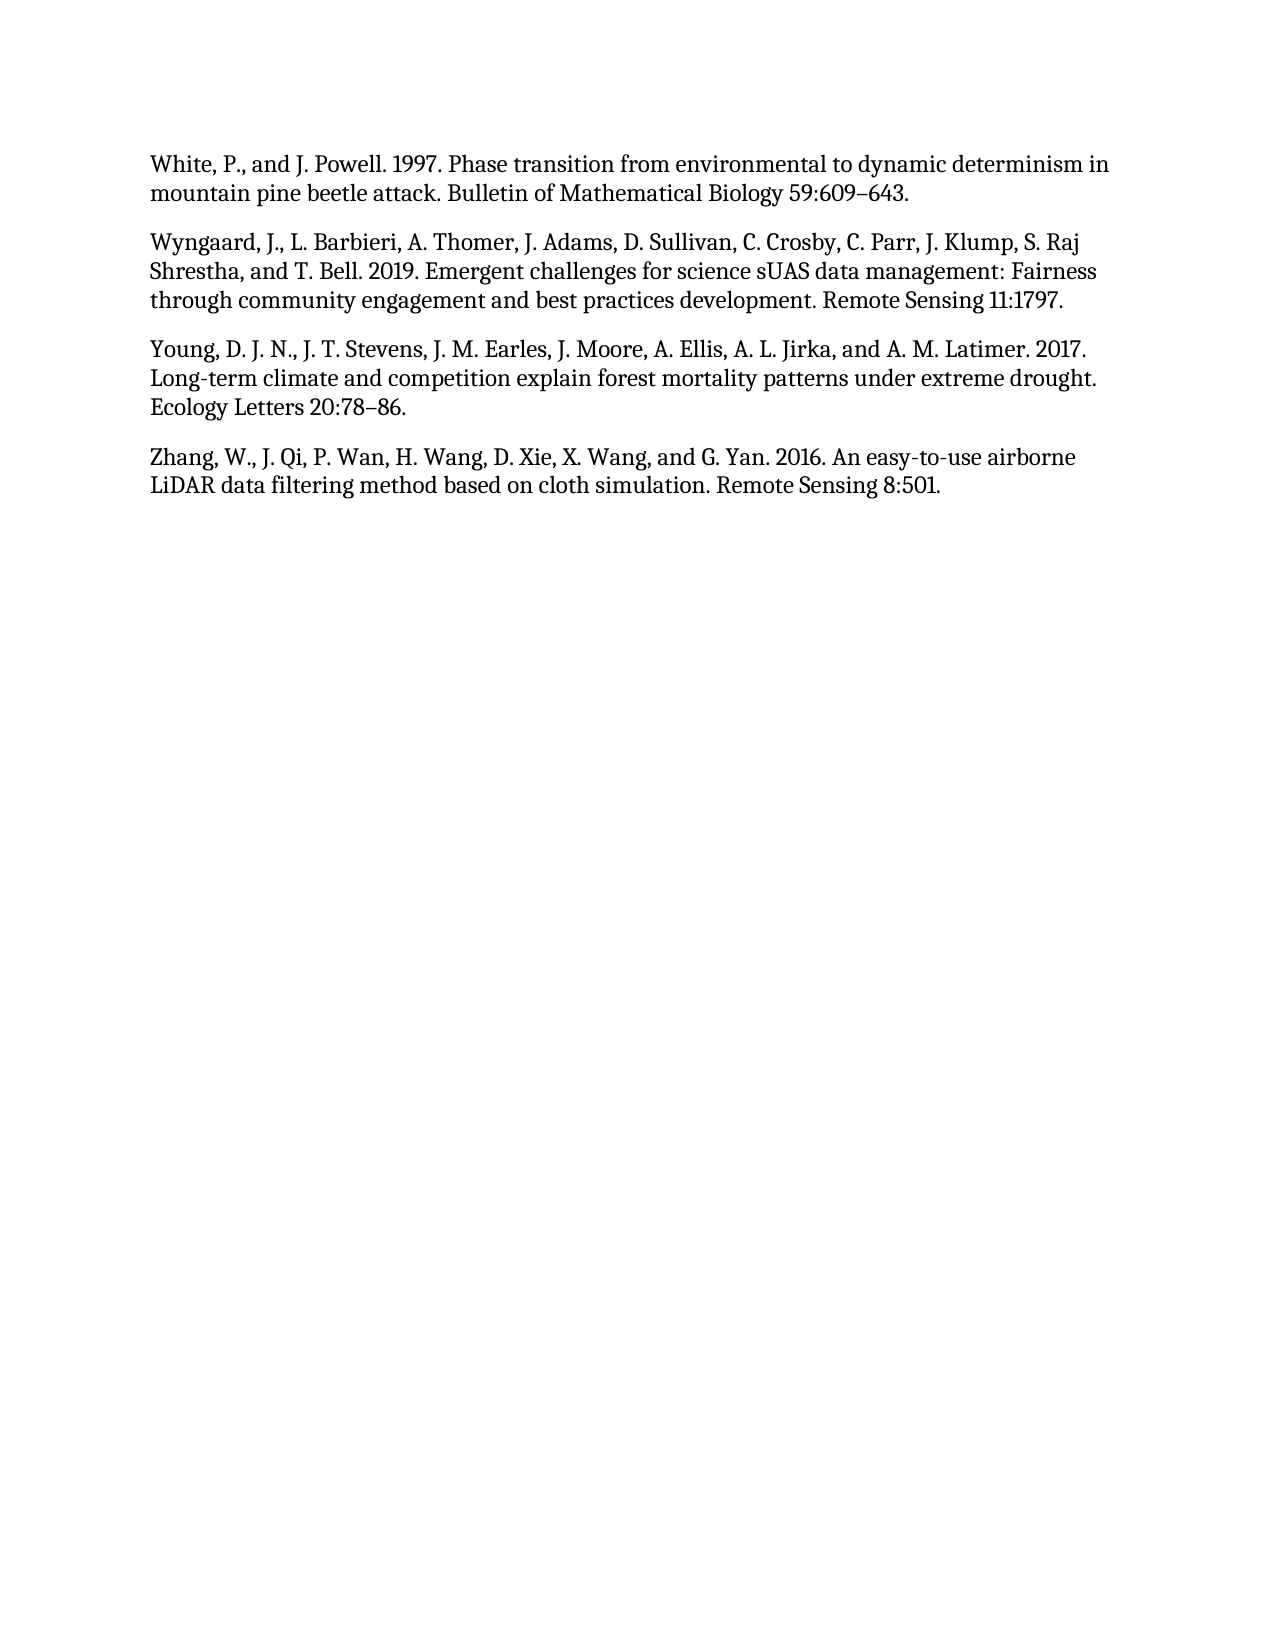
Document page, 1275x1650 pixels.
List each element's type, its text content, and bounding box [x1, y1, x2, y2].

text White, P., and J. Powell. 1997. Phase transition from environmental to dynamic determinism in mountain pine beetle attack. Bulletin of Mathematical Biology 59:609–643. [150, 150, 1125, 207]
text Zhang, W., J. Qi, P. Wan, H. Wang, D. Xie, X. Wang, and G. Yan. 2016. An easy-to-use airborne LiDAR data filtering method based on cloth simulation. Remote Sensing 8:501. [150, 442, 1125, 500]
text Wyngaard, J., L. Barbieri, A. Thomer, J. Adams, D. Sullivan, C. Crosby, C. Parr, J. Klump, S. Raj Shrestha, and T. Bell. 2019. Emergent challenges for science sUAS data management: Fairness through community engagement and best practices development. Remote Sensing 11:1797. [150, 228, 1125, 314]
text Young, D. J. N., J. T. Stevens, J. M. Earles, J. Moore, A. Ellis, A. L. Jirka, and A. M. Latimer. 2017. Long-term climate and competition explain forest mortality patterns under extreme drought. Ecology Letters 20:78–86. [150, 335, 1125, 422]
